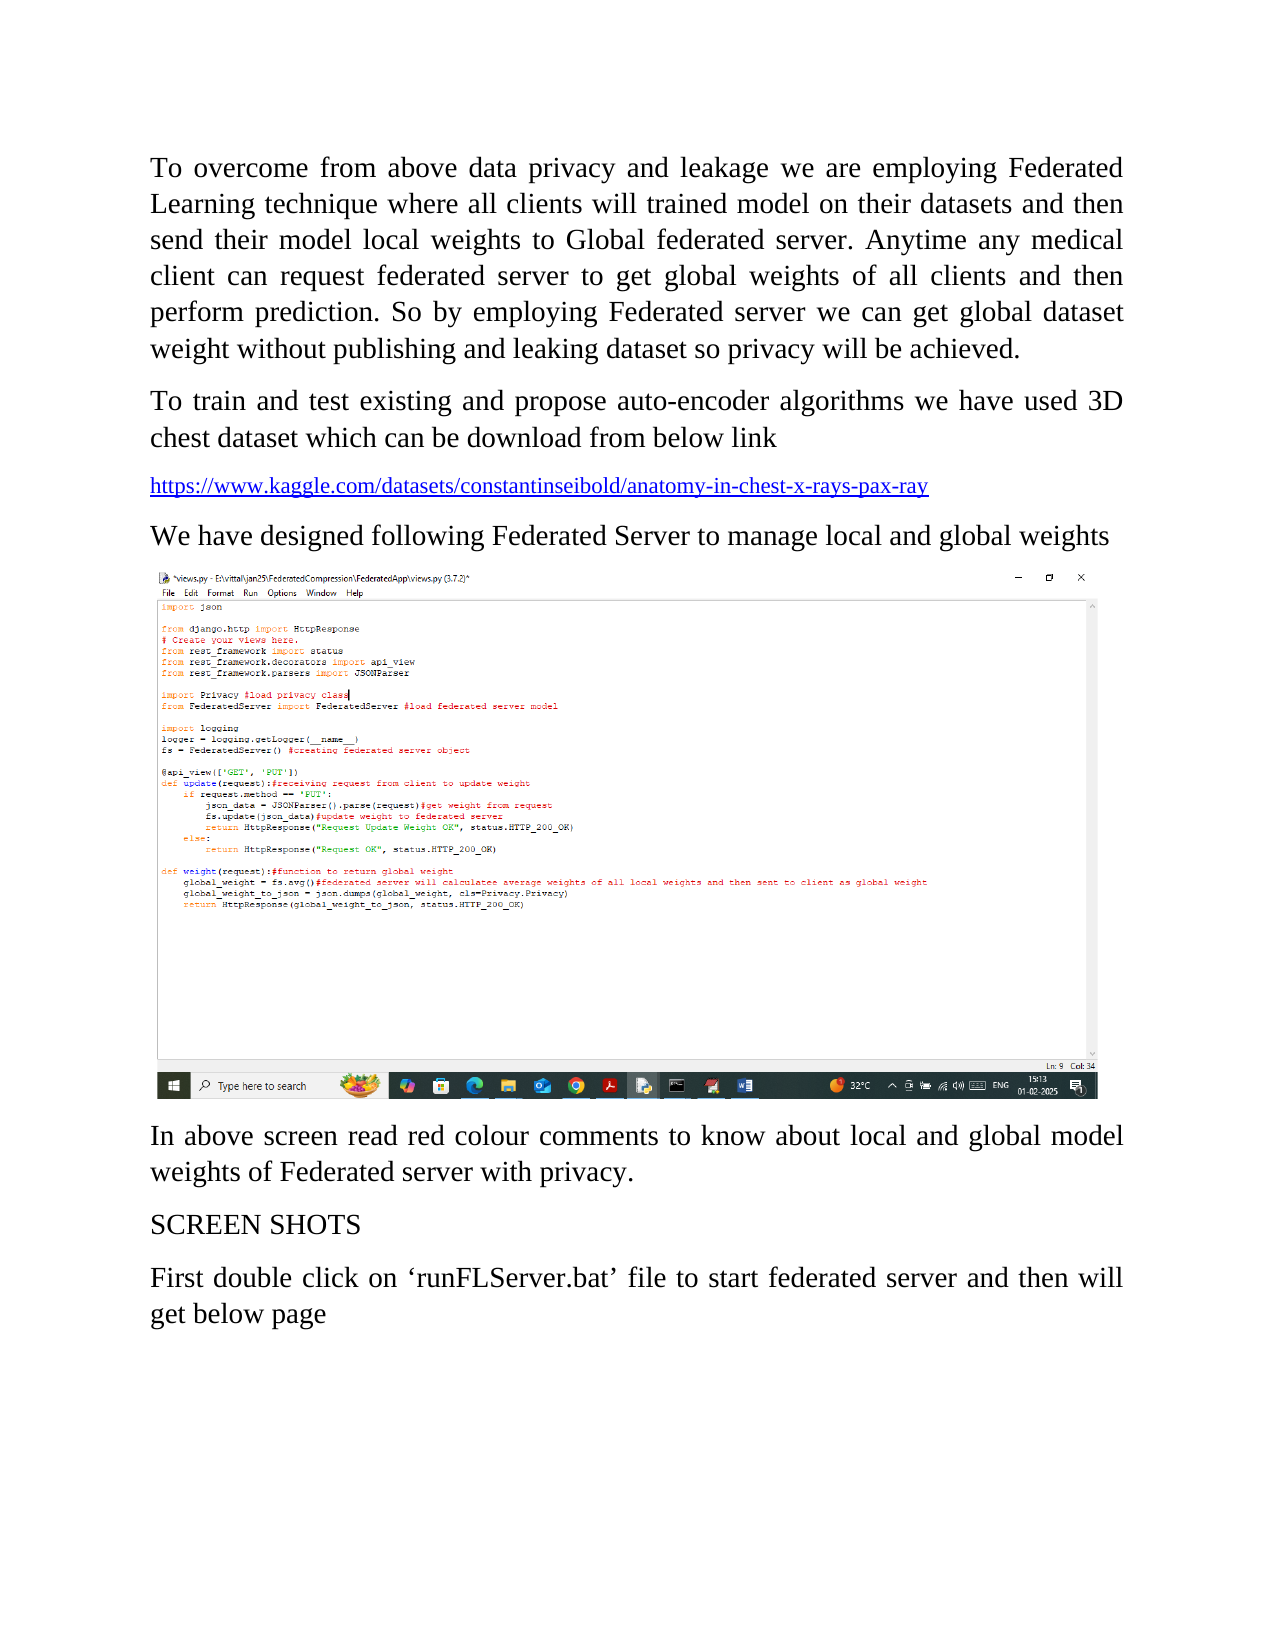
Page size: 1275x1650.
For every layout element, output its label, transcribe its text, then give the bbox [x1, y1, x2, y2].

text First double click on ‘runFLServer.bat’ file to start federated server and then will get below page [150, 1260, 1125, 1330]
text To train and test existing and propose auto-encoder algorithms we have used 3D chest dataset which can be download from below link [150, 383, 1125, 453]
text To overcome from above data privacy and leakage we are employing Federated Learning technique where all clients will trained model on their datasets and then send their model local weights to Global federated server. Anytime any medical client can request federated server to get global weights of all clients and then perform prediction. So by employing Federated server we can get global dataset weight without publishing and leaking dataset so privacy will be achieved. [150, 150, 1125, 364]
text We have designed following Federated Server to manage local and global weights [150, 518, 1125, 551]
picture [157, 570, 1098, 1099]
text https://www.kaggle.com/datasets/constantinseibold/anatomy-in-chest-x-rays-pax-ray [150, 472, 1125, 499]
text In above screen read red colour comments to know about local and global model weights of Federated server with privacy. [150, 1118, 1125, 1188]
text SCREEN SHOTS [150, 1207, 1125, 1241]
